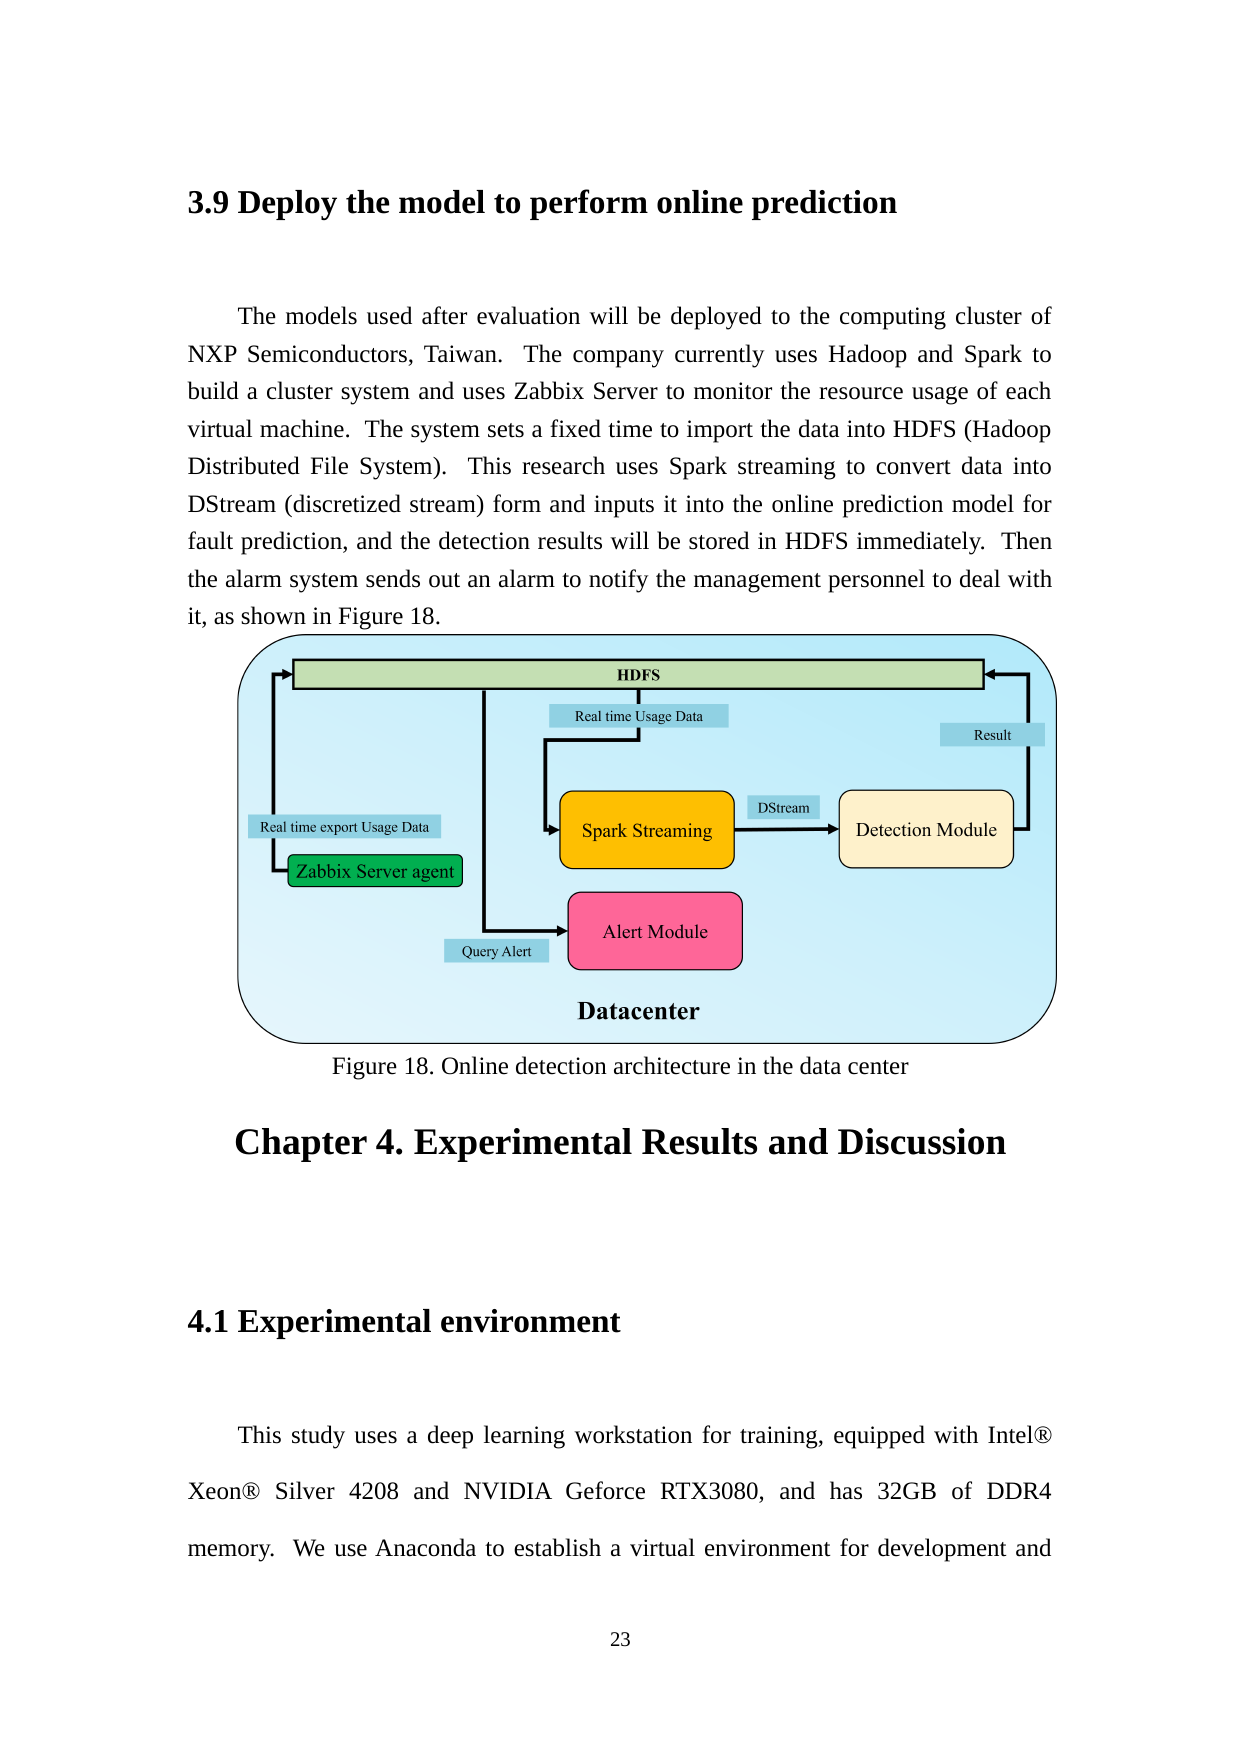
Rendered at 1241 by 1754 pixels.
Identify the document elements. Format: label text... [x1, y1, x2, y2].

picture [237, 634, 1057, 1044]
subtitle 4.1 Experimental environment [187, 1283, 1053, 1358]
text The models used after evaluation will be deployed to the computing cluster of NXP Semiconductors, Taiwan. The company currently uses Hadoop and Spark to build a cluster system and uses Zabbix Server to monitor the resource usage of each virtual machine. The system sets a fixed time to import the data into HDFS (Hadoop Distributed File System). This research uses Spark streaming to convert data into DStream (discretized stream) form and inputs it into the online prediction model for fault prediction, and the detection results will be stored in HDFS immediately. Then the alarm system sends out an alarm to notify the management personnel to deal with it, as shown in Figure 18. [187, 297, 1053, 634]
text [187, 1416, 1053, 1566]
subtitle 3.9 Deploy the model to perform online prediction [187, 164, 1053, 239]
subtitle Chapter 4. Experimental Results and Discussion [187, 1103, 1053, 1178]
